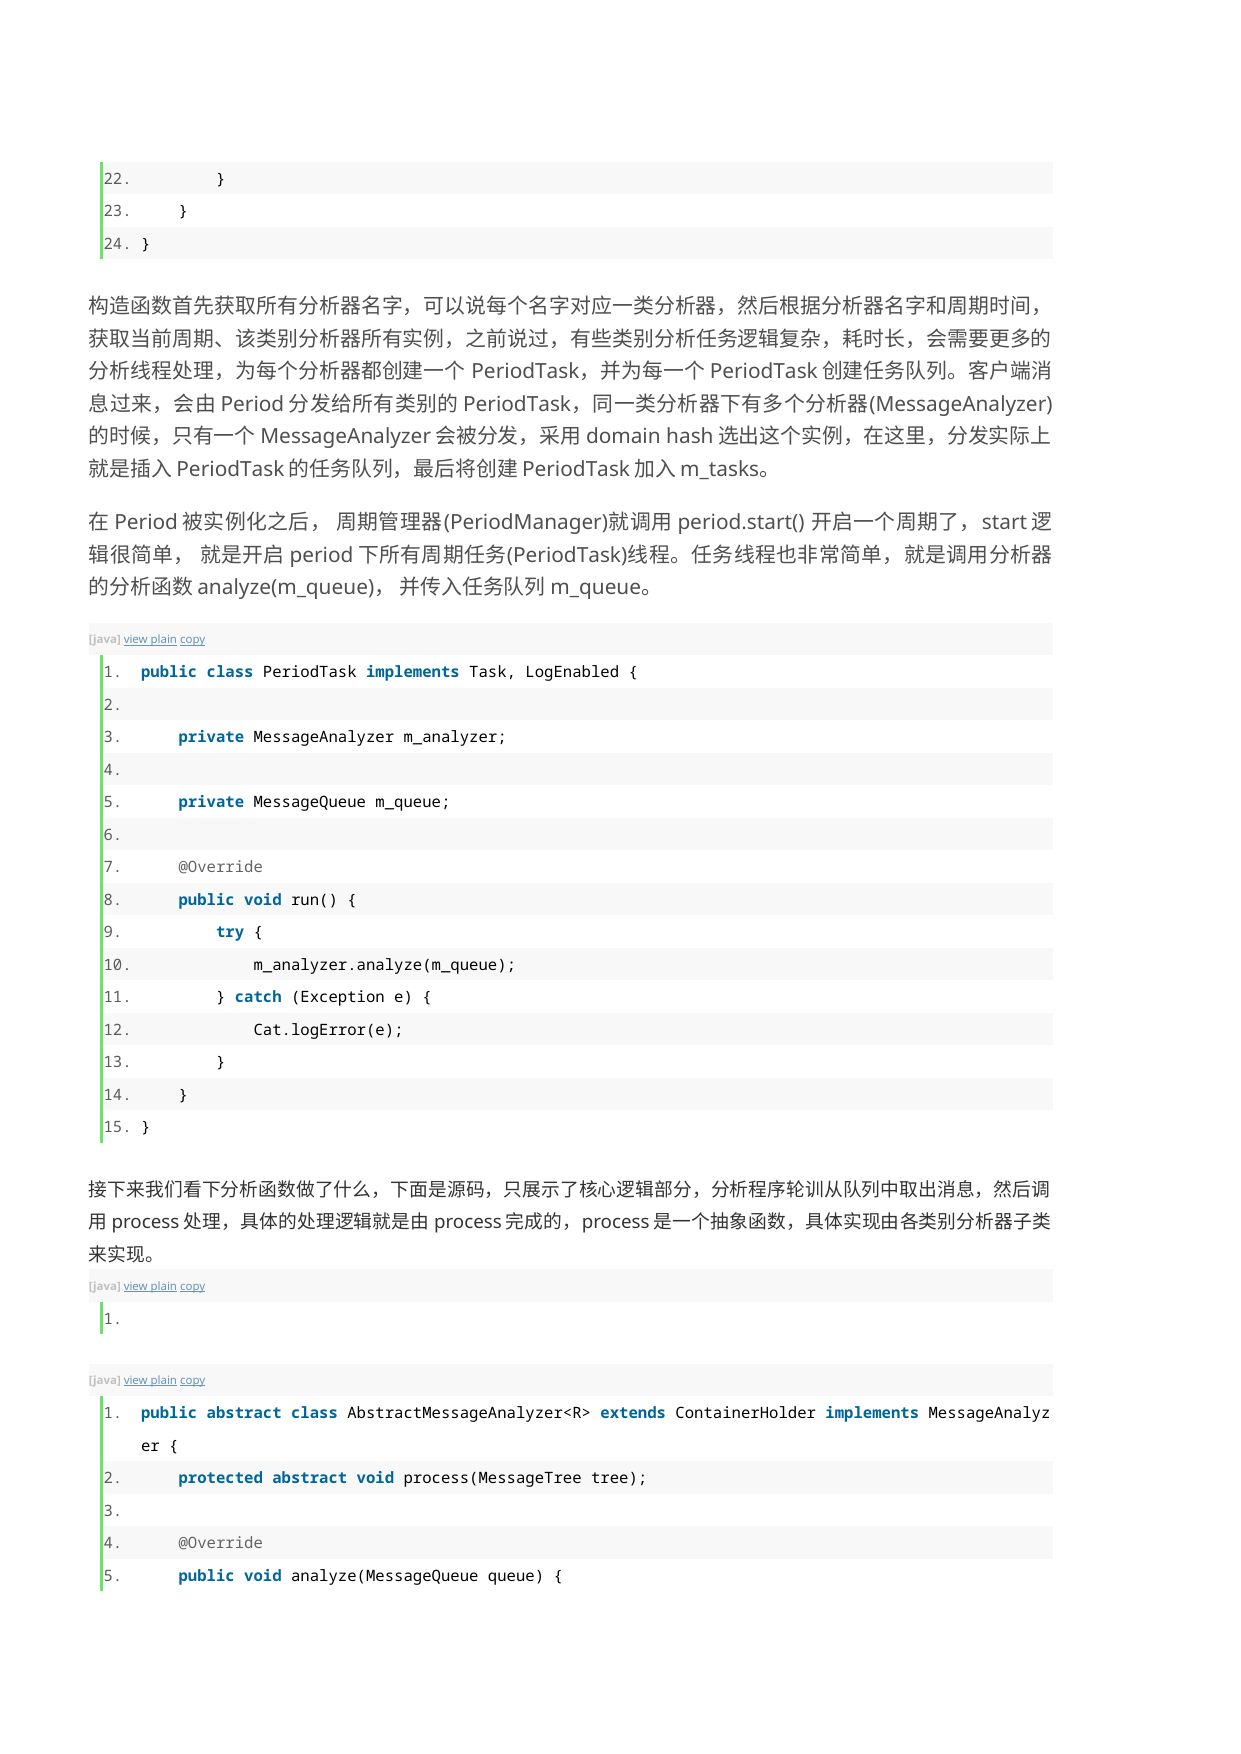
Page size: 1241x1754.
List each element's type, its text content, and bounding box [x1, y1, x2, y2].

text [java] view plain copy [89, 623, 1053, 655]
list public class PeriodTask implements Task, LogEnabled { [103, 655, 1053, 688]
text 接下来我们看下分析函数做了什么，下面是源码，只展示了核心逻辑部分，分析程序轮训从队列中取出消息，然后调用process处理，具体的处理逻辑就是由process完成的，process是一个抽象函数，具体实现由各类别分析器子类来实现。 [89, 1202, 1053, 1269]
list } [103, 194, 1053, 227]
list } [103, 1078, 1053, 1110]
list } catch (Exception e) { [103, 980, 1053, 1013]
list private MessageQueue m_queue; [103, 785, 1053, 818]
list @Override [103, 1526, 1053, 1559]
text 在Period被实例化之后， 周期管理器(PeriodManager)就调用 period.start() 开启一个周期了，start逻辑很简单， 就是开启period下所有周期任务(PeriodTask)线程。任务线程也非常简单，就是调用分析器的分析函数analyze(m_queue)， 并传入任务队列 m_queue。 [89, 504, 1053, 602]
list try { [103, 915, 1053, 948]
list @Override [103, 850, 1053, 883]
list } [103, 162, 1053, 194]
list Cat.logError(e); [103, 1013, 1053, 1045]
list m_analyzer.analyze(m_queue); [103, 948, 1053, 980]
text [java] view plain copy [89, 1269, 1053, 1302]
list private MessageAnalyzer m_analyzer; [103, 720, 1053, 753]
text [java] view plain copy [89, 1364, 1053, 1396]
text 构造函数首先获取所有分析器名字，可以说每个名字对应一类分析器，然后根据分析器名字和周期时间，获取当前周期、该类别分析器所有实例，之前说过，有些类别分析任务逻辑复杂，耗时长，会需要更多的分析线程处理，为每个分析器都创建一个 PeriodTask，并为每一个PeriodTask创建任务队列。客户端消息过来，会由Period分发给所有类别的PeriodTask，同一类分析器下有多个分析器(MessageAnalyzer)的时候，只有一个MessageAnalyzer会被分发，采用domain hash选出这个实例，在这里，分发实际上就是插入PeriodTask的任务队列，最后将创建PeriodTask加入m_tasks。 [89, 289, 1053, 484]
list public void analyze(MessageQueue queue) { [103, 1559, 1053, 1591]
list public abstract class AbstractMessageAnalyzer<R> extends ContainerHolder implements MessageAnalyzer { [103, 1396, 1053, 1461]
list } [103, 1110, 1053, 1143]
list } [103, 1045, 1053, 1078]
list public void run() { [103, 883, 1053, 915]
list } [103, 227, 1053, 259]
list protected abstract void process(MessageTree tree); [103, 1461, 1053, 1494]
